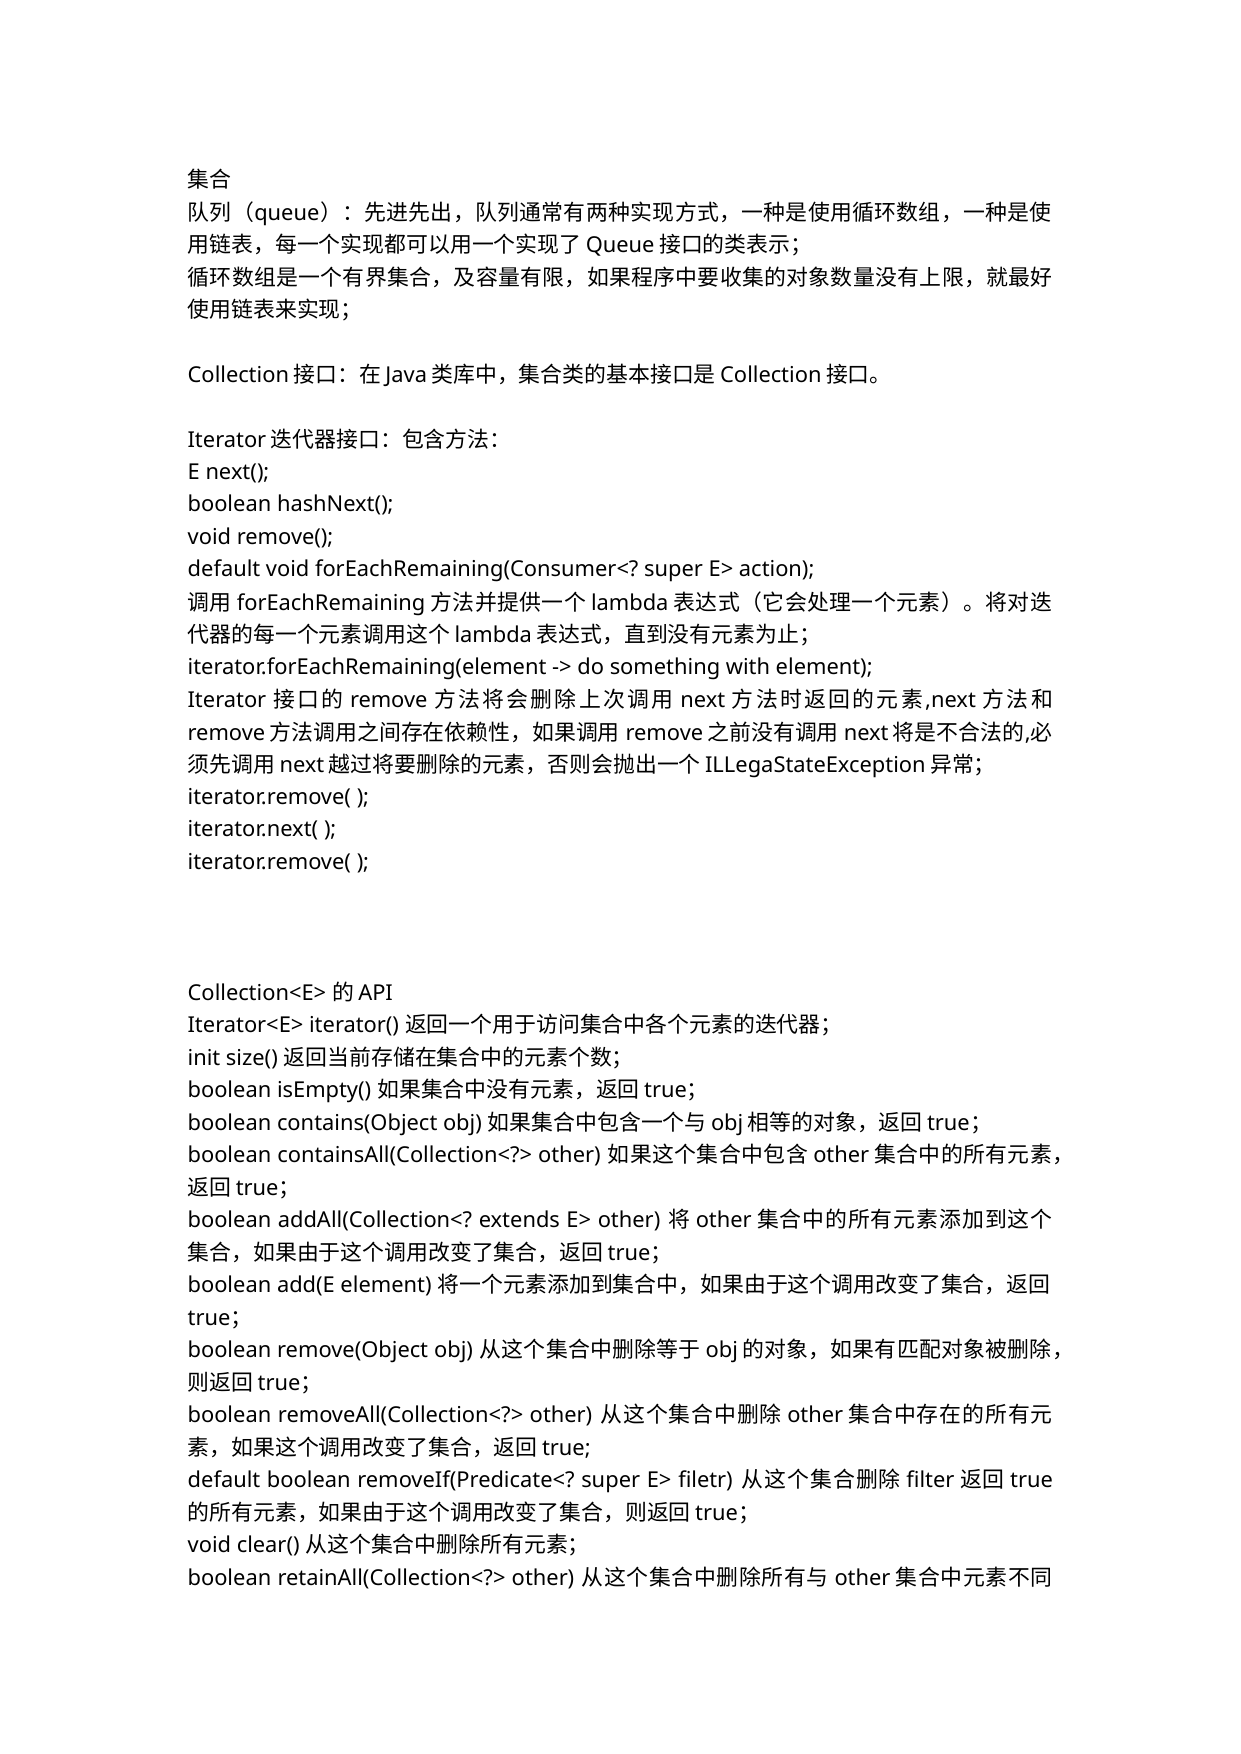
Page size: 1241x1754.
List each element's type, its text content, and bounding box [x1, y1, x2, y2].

text Iterator<E> iterator() 返回一个用于访问集合中各个元素的迭代器； [187, 1007, 1053, 1039]
text E next(); [187, 454, 1053, 487]
text boolean add(E element) 将一个元素添加到集合中，如果由于这个调用改变了集合，返回true； [187, 1267, 1053, 1332]
text iterator.next( ); [187, 812, 1053, 844]
text boolean remove(Object obj) 从这个集合中删除等于obj的对象，如果有匹配对象被删除，则返回true； [187, 1332, 1053, 1397]
text 集合 [187, 162, 1053, 194]
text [187, 1559, 1053, 1592]
text void remove(); [187, 519, 1053, 552]
text boolean contains(Object obj) 如果集合中包含一个与obj相等的对象，返回true； [187, 1104, 1053, 1137]
text iterator.remove( ); [187, 779, 1053, 812]
text boolean removeAll(Collection<?> other) 从这个集合中删除other集合中存在的所有元素，如果这个调用改变了集合，返回true; [187, 1397, 1053, 1462]
text Iterator迭代器接口：包含方法： [187, 422, 1053, 454]
text boolean containsAll(Collection<?> other) 如果这个集合中包含other集合中的所有元素，返回true； [187, 1137, 1053, 1202]
text default void forEachRemaining(Consumer<? super E> action); [187, 552, 1053, 584]
text Collection接口：在Java类库中，集合类的基本接口是Collection接口。 [187, 357, 1053, 389]
text 调用forEachRemaining方法并提供一个lambda表达式（它会处理一个元素）。将对迭代器的每一个元素调用这个lambda表达式，直到没有元素为止； [187, 584, 1053, 649]
text default boolean removeIf(Predicate<? super E> filetr) 从这个集合删除filter返回true的所有元素，如果由于这个调用改变了集合，则返回true； [187, 1462, 1053, 1527]
text Collection<E> 的API [187, 974, 1053, 1007]
text boolean addAll(Collection<? extends E> other) 将other集合中的所有元素添加到这个集合，如果由于这个调用改变了集合，返回true； [187, 1202, 1053, 1267]
text void clear() 从这个集合中删除所有元素； [187, 1527, 1053, 1559]
text 队列（queue）：先进先出，队列通常有两种实现方式，一种是使用循环数组，一种是使用链表，每一个实现都可以用一个实现了Queue接口的类表示； [187, 194, 1053, 259]
text iterator.remove( ); [187, 844, 1053, 877]
text iterator.forEachRemaining(element -> do something with element); [187, 649, 1053, 682]
text boolean isEmpty() 如果集合中没有元素，返回true； [187, 1072, 1053, 1104]
text boolean hashNext(); [187, 487, 1053, 519]
text Iterator接口的remove方法将会删除上次调用next方法时返回的元素,next方法和remove方法调用之间存在依赖性，如果调用remove之前没有调用next将是不合法的,必须先调用next越过将要删除的元素，否则会抛出一个ILLegaStateException异常； [187, 682, 1053, 779]
text init size() 返回当前存储在集合中的元素个数； [187, 1039, 1053, 1072]
text 循环数组是一个有界集合，及容量有限，如果程序中要收集的对象数量没有上限，就最好使用链表来实现； [187, 259, 1053, 324]
